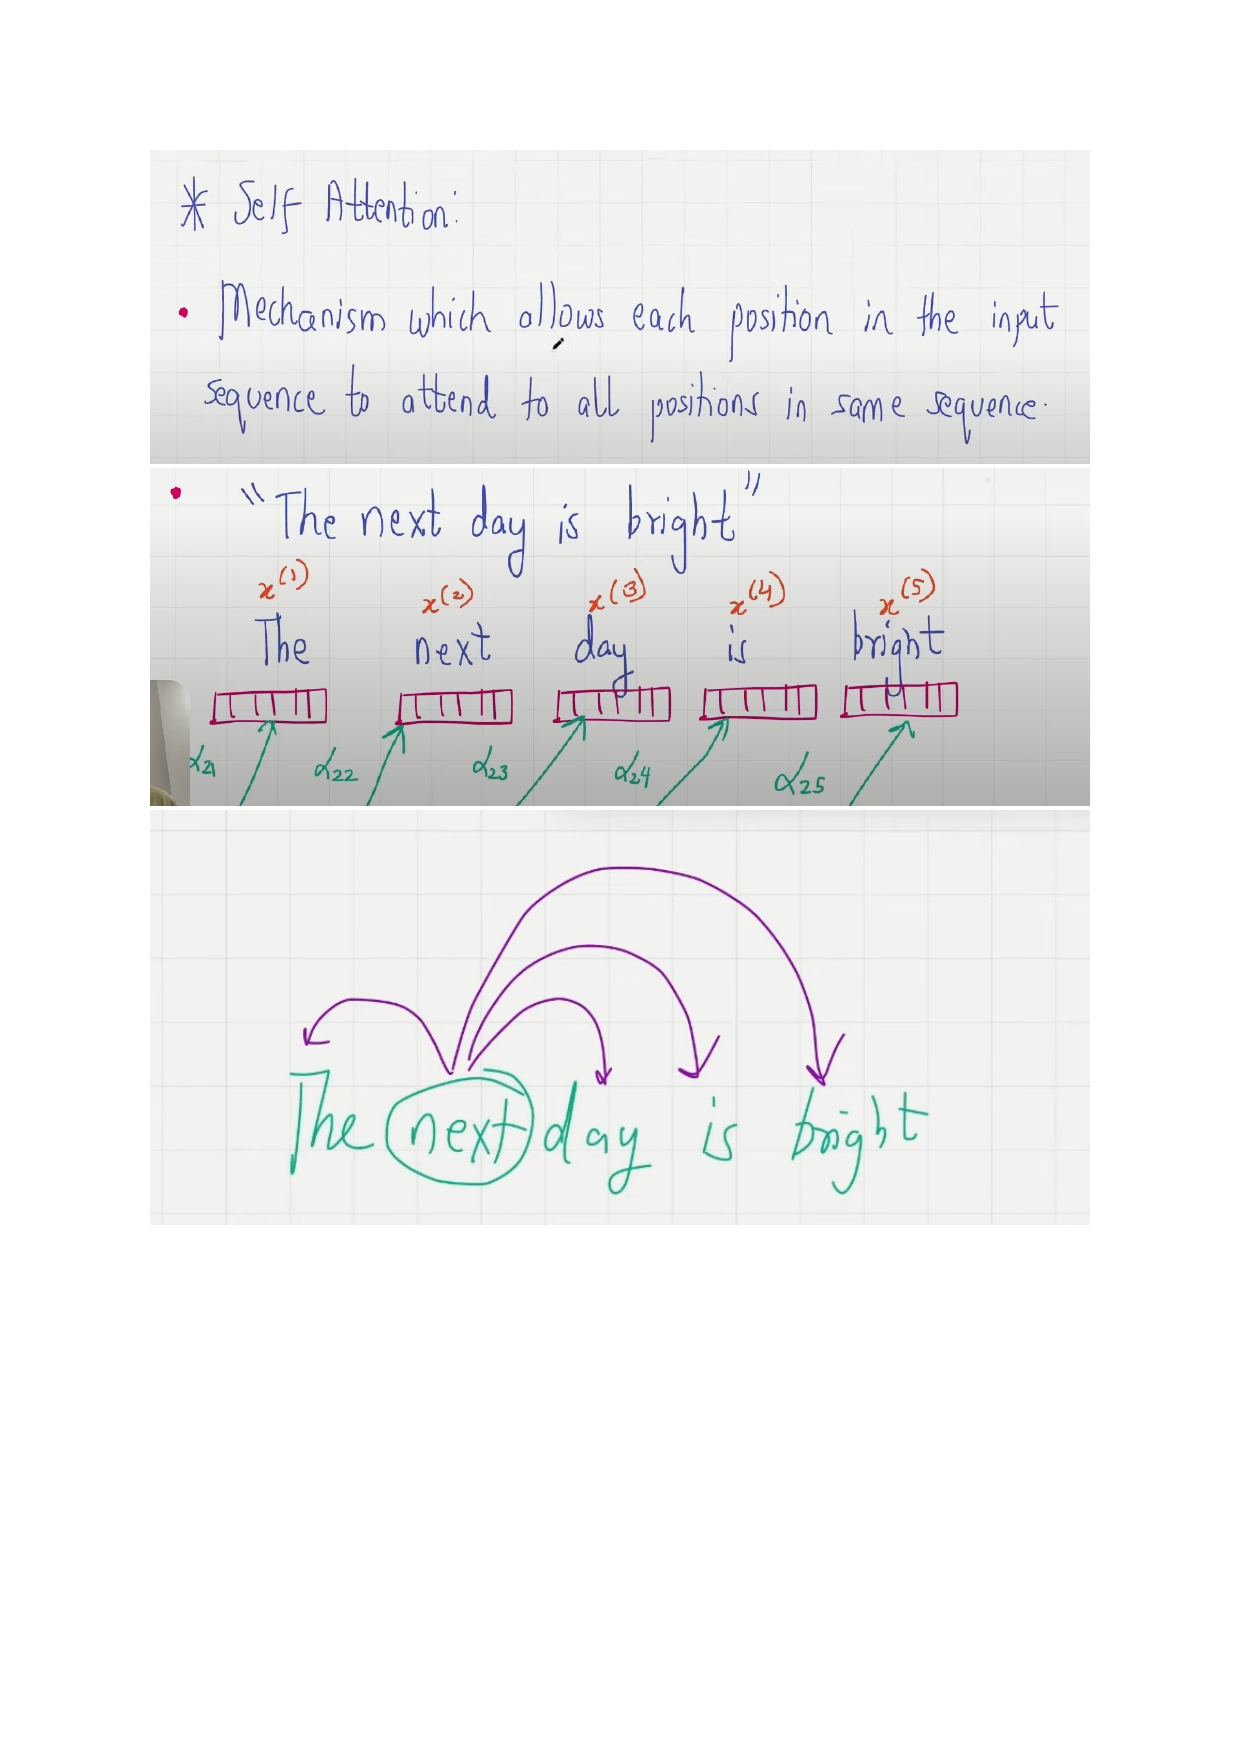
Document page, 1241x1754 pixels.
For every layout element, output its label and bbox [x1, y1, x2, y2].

picture [150, 150, 1091, 464]
picture [150, 810, 1091, 1225]
picture [150, 468, 1091, 806]
